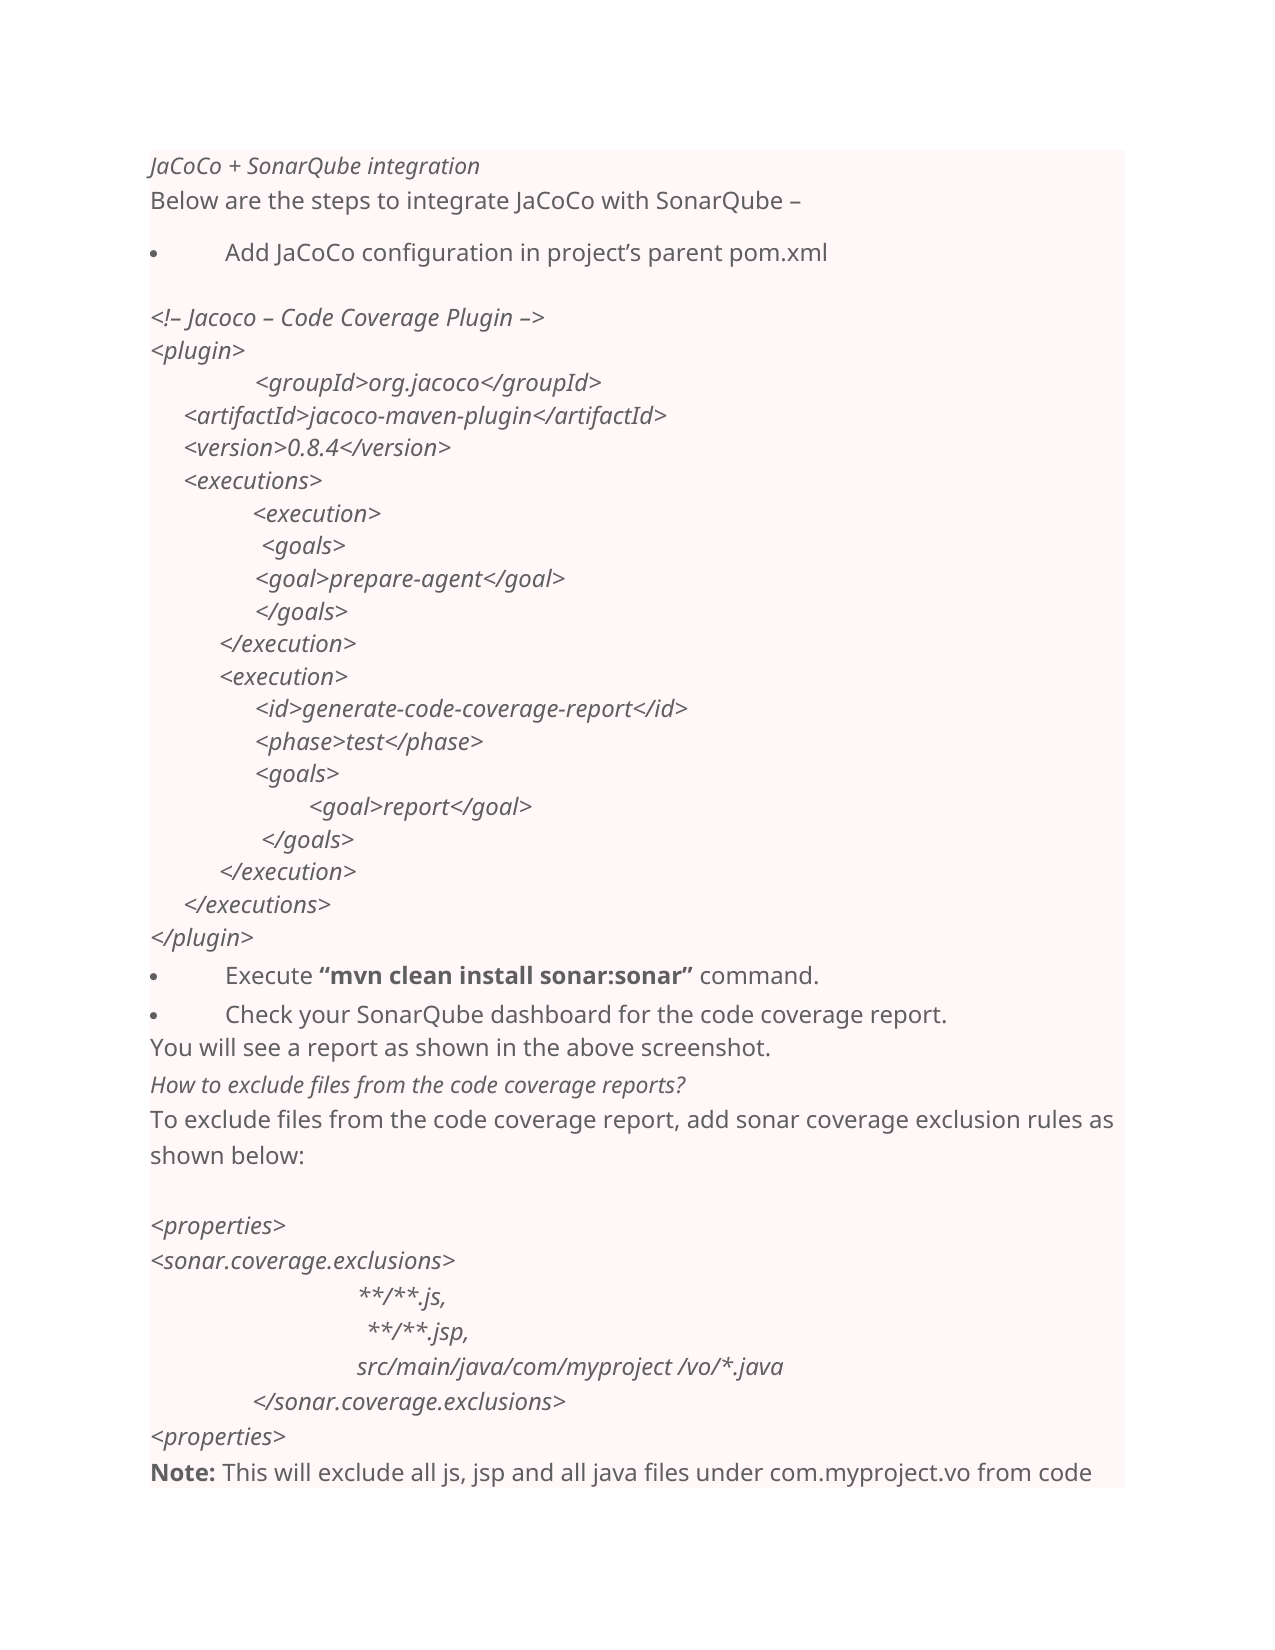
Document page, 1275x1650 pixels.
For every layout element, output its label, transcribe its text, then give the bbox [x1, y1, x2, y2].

subtitle JaCoCo + SonarQube integration [150, 150, 1125, 181]
list Check your SonarQube dashboard for the code coverage report. You will see a report as shown in the above screenshot. [150, 998, 1125, 1063]
list Execute “mvn clean install sonar:sonar” command. [150, 959, 1125, 992]
text Below are the steps to integrate JaCoCo with SonarQube – [150, 184, 1125, 216]
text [150, 1103, 1125, 1488]
list Add JaCoCo configuration in project’s parent pom.xml <!– Jacoco – Code Coverage Plugin –> <plugin> <groupId>org.jacoco</groupId> <artifactId>jacoco-maven-plugin</artifactId> <version>0.8.4</version> <executions> <execution> <goals> <goal>prepare-agent</goal> </goals> </execution> <execution> <id>generate-code-coverage-report</id> <phase>test</phase> <goals> <goal>report</goal> </goals> </execution> </executions> </plugin> [150, 236, 1125, 953]
subtitle How to exclude files from the code coverage reports? [150, 1069, 1125, 1101]
